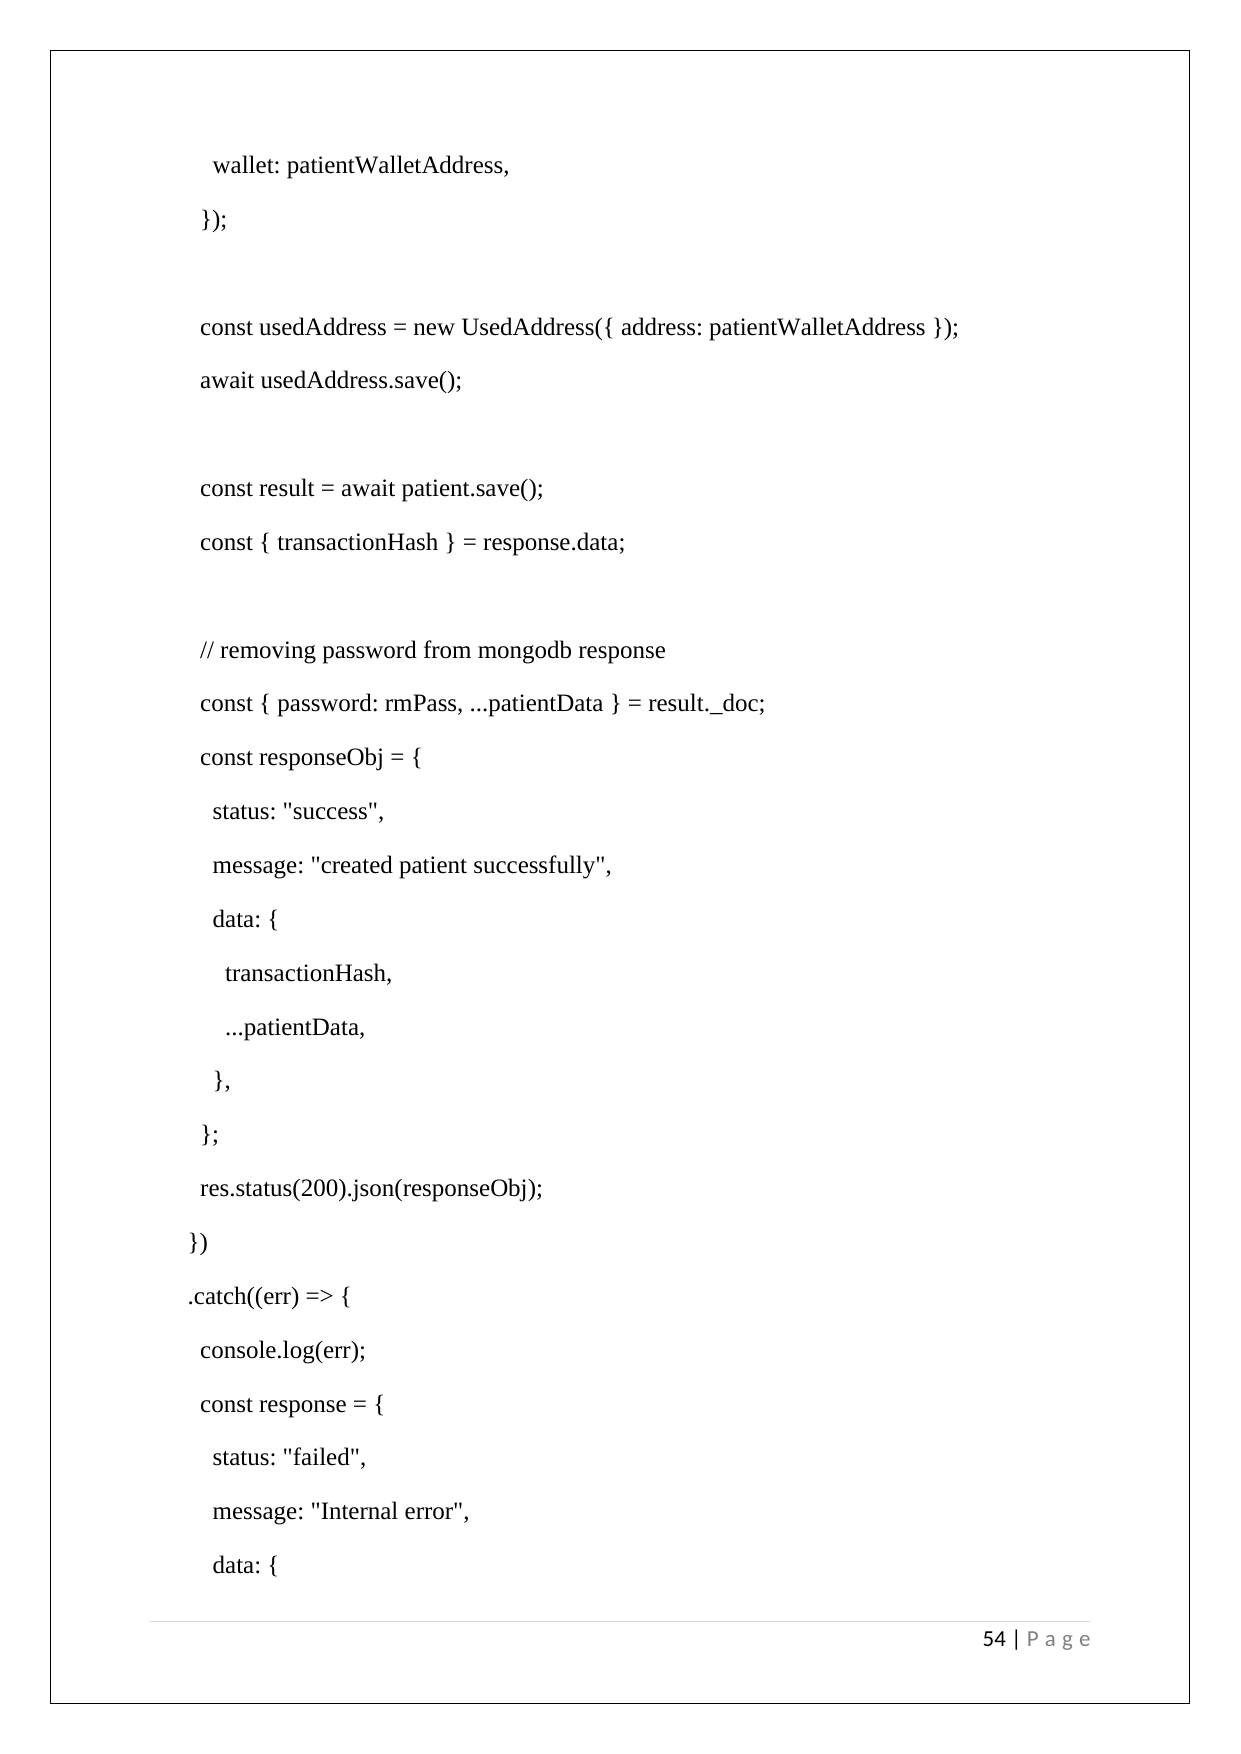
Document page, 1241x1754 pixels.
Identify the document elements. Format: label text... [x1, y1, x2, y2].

text }) [150, 1227, 1090, 1256]
text }); [150, 204, 1090, 233]
text data: { [150, 904, 1090, 933]
text .catch((err) => { [150, 1281, 1090, 1310]
text // removing password from mongodb response [150, 635, 1090, 663]
text ...patientData, [150, 1012, 1090, 1040]
text const responseObj = { [150, 742, 1090, 771]
text }; [150, 1119, 1090, 1148]
text const response = { [150, 1389, 1090, 1417]
text const { transactionHash } = response.data; [150, 527, 1090, 556]
text }, [150, 1066, 1090, 1094]
text res.status(200).json(responseObj); [150, 1173, 1090, 1202]
text status: "success", [150, 796, 1090, 825]
text message: "created patient successfully", [150, 850, 1090, 879]
text const result = await patient.save(); [150, 473, 1090, 502]
text message: "Internal error", [150, 1496, 1090, 1525]
text console.log(err); [150, 1335, 1090, 1363]
text transactionHash, [150, 958, 1090, 987]
text data: { [150, 1550, 1090, 1579]
text wallet: patientWalletAddress, [150, 150, 1090, 179]
text status: "failed", [150, 1442, 1090, 1471]
text const usedAddress = new UsedAddress({ address: patientWalletAddress }); [150, 312, 1090, 340]
text const { password: rmPass, ...patientData } = result._doc; [150, 688, 1090, 717]
text await usedAddress.save(); [150, 365, 1090, 394]
